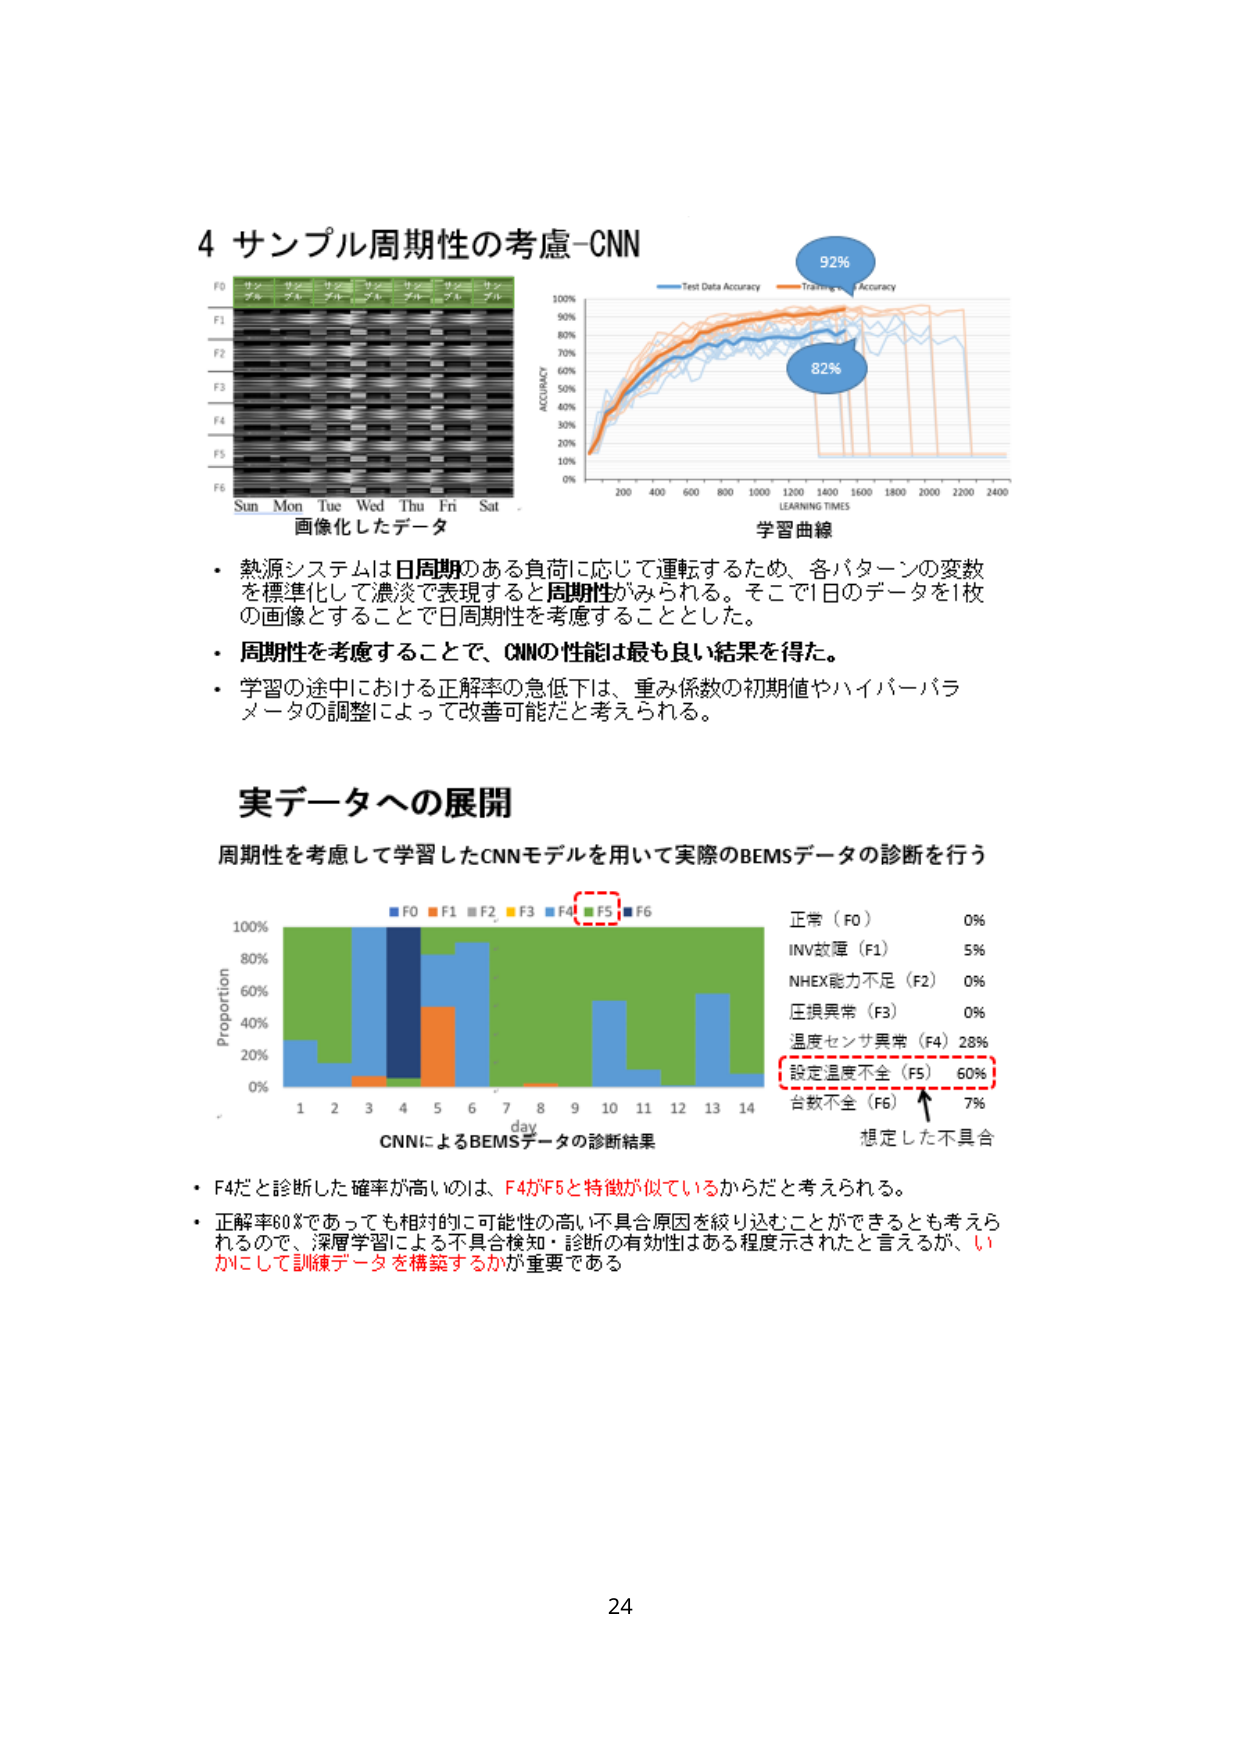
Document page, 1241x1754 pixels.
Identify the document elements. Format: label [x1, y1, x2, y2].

picture [177, 216, 1029, 750]
picture [177, 779, 1018, 1284]
